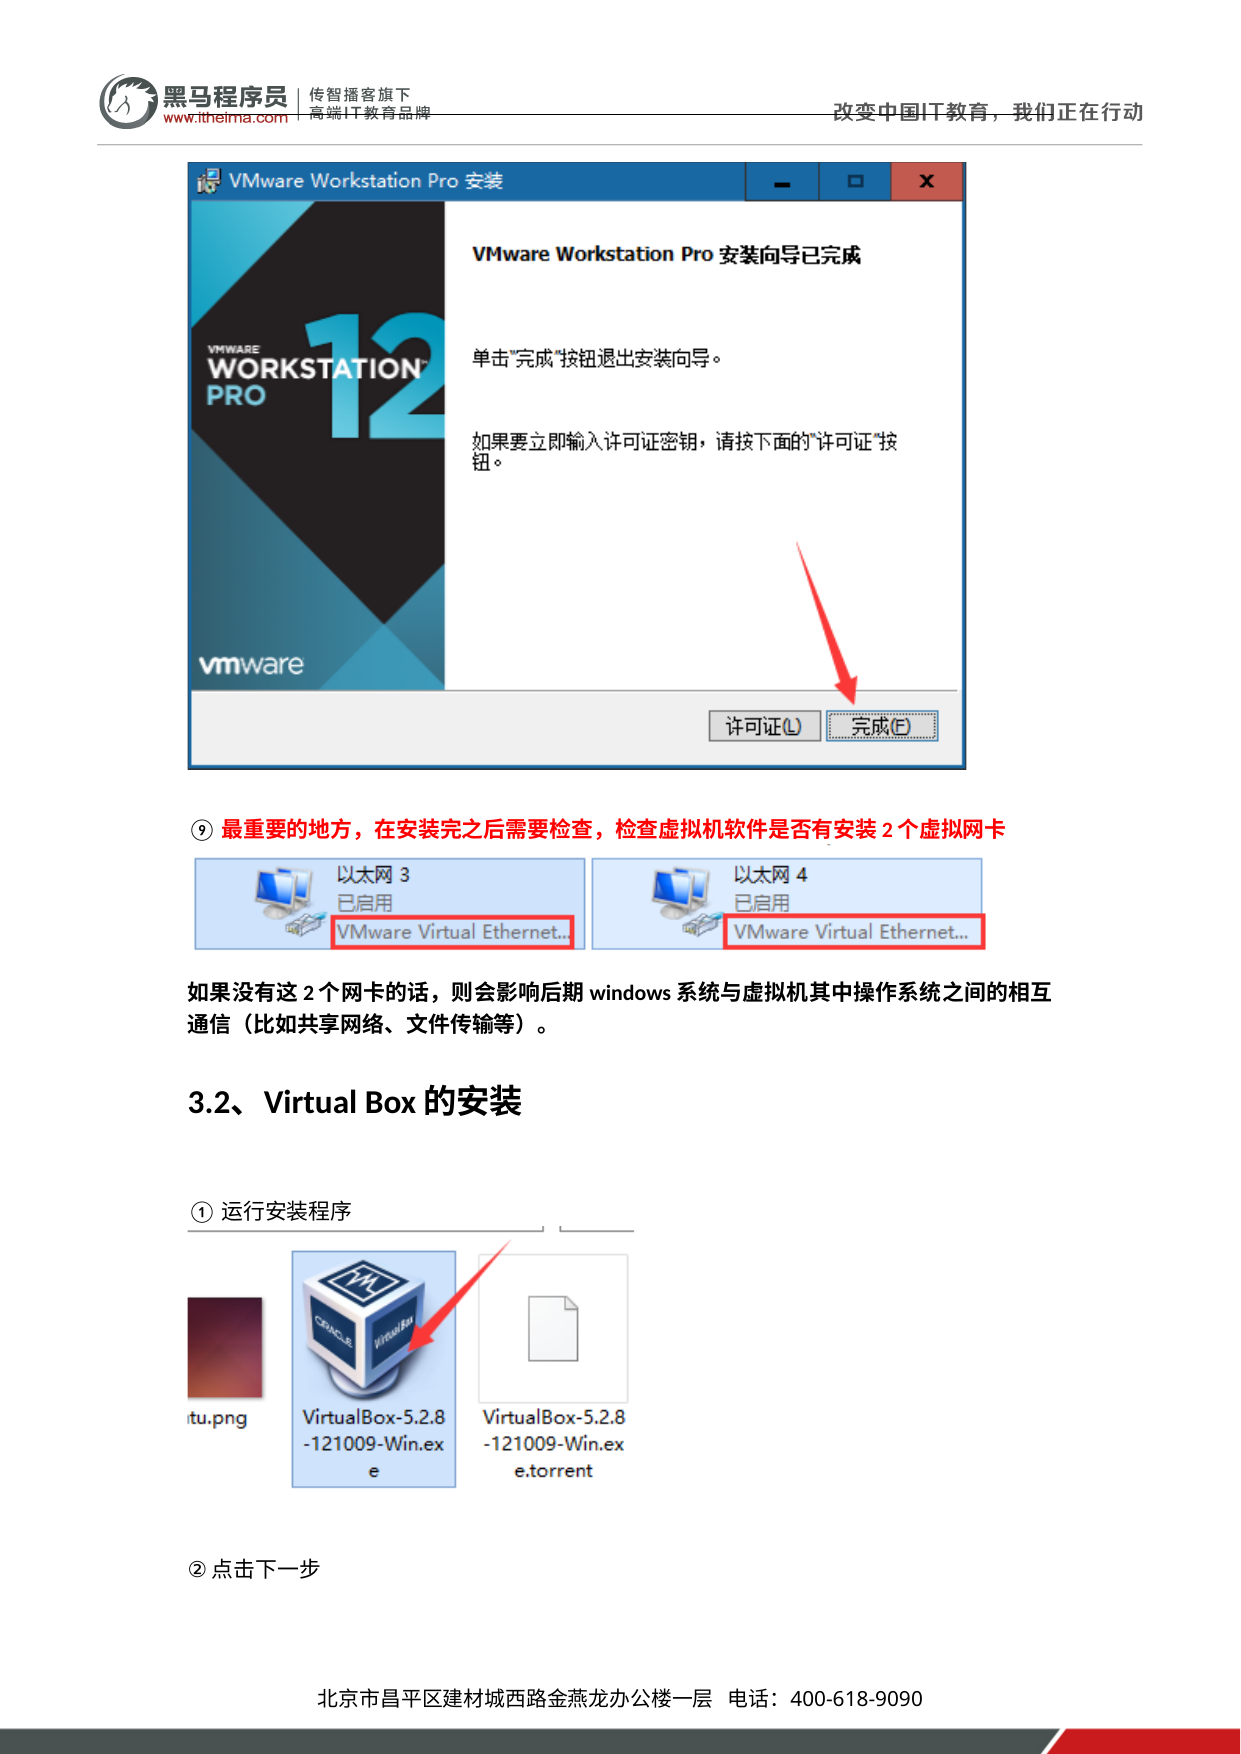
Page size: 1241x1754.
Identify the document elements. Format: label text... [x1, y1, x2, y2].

text ①运行安装程序 [187, 1194, 1053, 1226]
picture [0, 3, 1241, 153]
picture [187, 844, 1014, 958]
picture [0, 1669, 1241, 1754]
subtitle 3.2、Virtual Box的安装 [187, 1067, 1053, 1132]
text ②点击下一步 [187, 1551, 1053, 1584]
picture [187, 162, 967, 770]
picture [187, 1226, 635, 1496]
text 如果没有这2个网卡的话，则会影响后期windows系统与虚拟机其中操作系统之间的相互通信（比如共享网络、文件传输等）。 [187, 974, 1053, 1039]
text ⑨最重要的地方，在安装完之后需要检查，检查虚拟机软件是否有安装2个虚拟网卡 [187, 812, 1053, 844]
